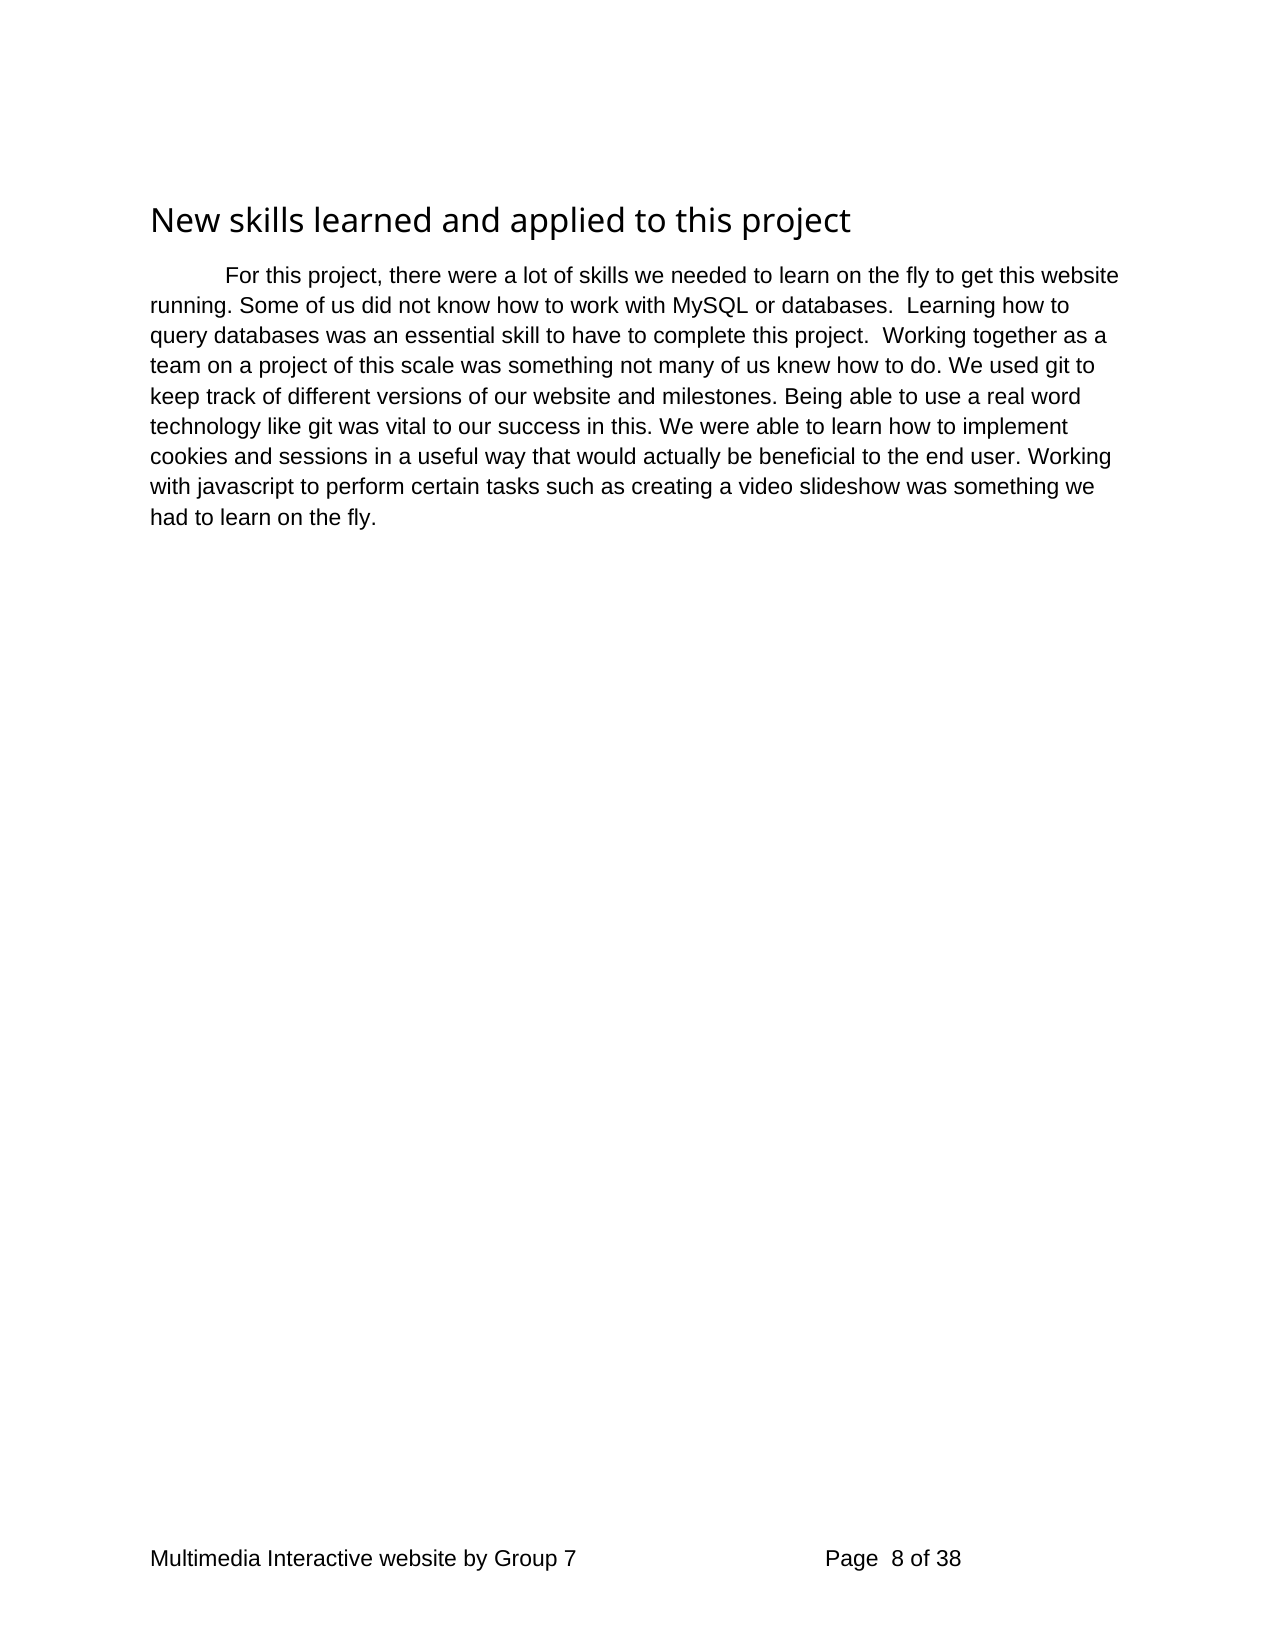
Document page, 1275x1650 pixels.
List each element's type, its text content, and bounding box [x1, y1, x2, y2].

subtitle New skills learned and applied to this project [150, 197, 1125, 243]
text For this project, there were a lot of skills we needed to learn on the fly to get this website running. Some of us did not know how to work with MySQL or databases. Learning how to query databases was an essential skill to have to complete this project. Working together as a team on a project of this scale was something not many of us knew how to do. We used git to keep track of different versions of our website and milestones. Being able to use a real word technology like git was vital to our success in this. We were able to learn how to implement cookies and sessions in a useful way that would actually be beneficial to the end user. Working with javascript to perform certain tasks such as creating a video slideshow was something we had to learn on the fly. [150, 262, 1125, 530]
